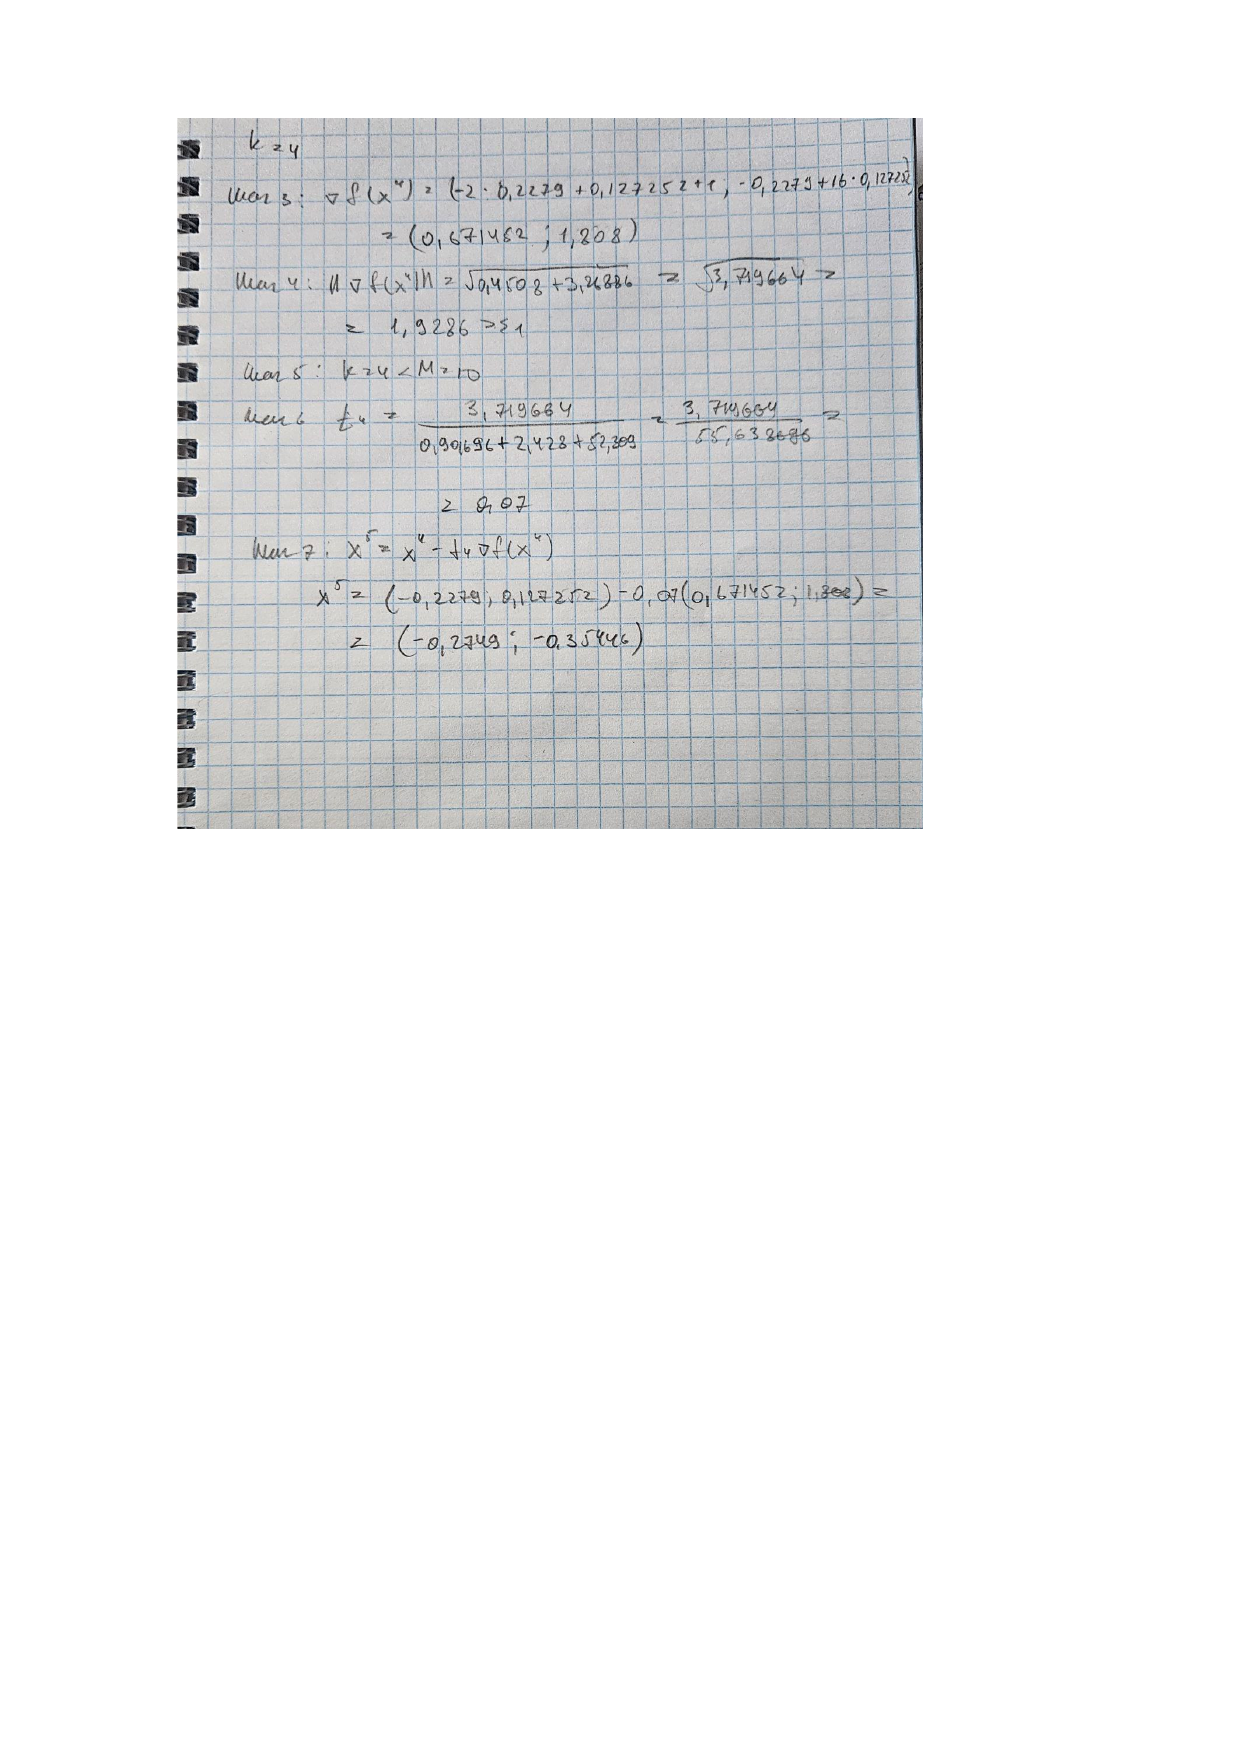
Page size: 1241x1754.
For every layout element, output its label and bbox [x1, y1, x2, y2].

picture [177, 118, 923, 829]
